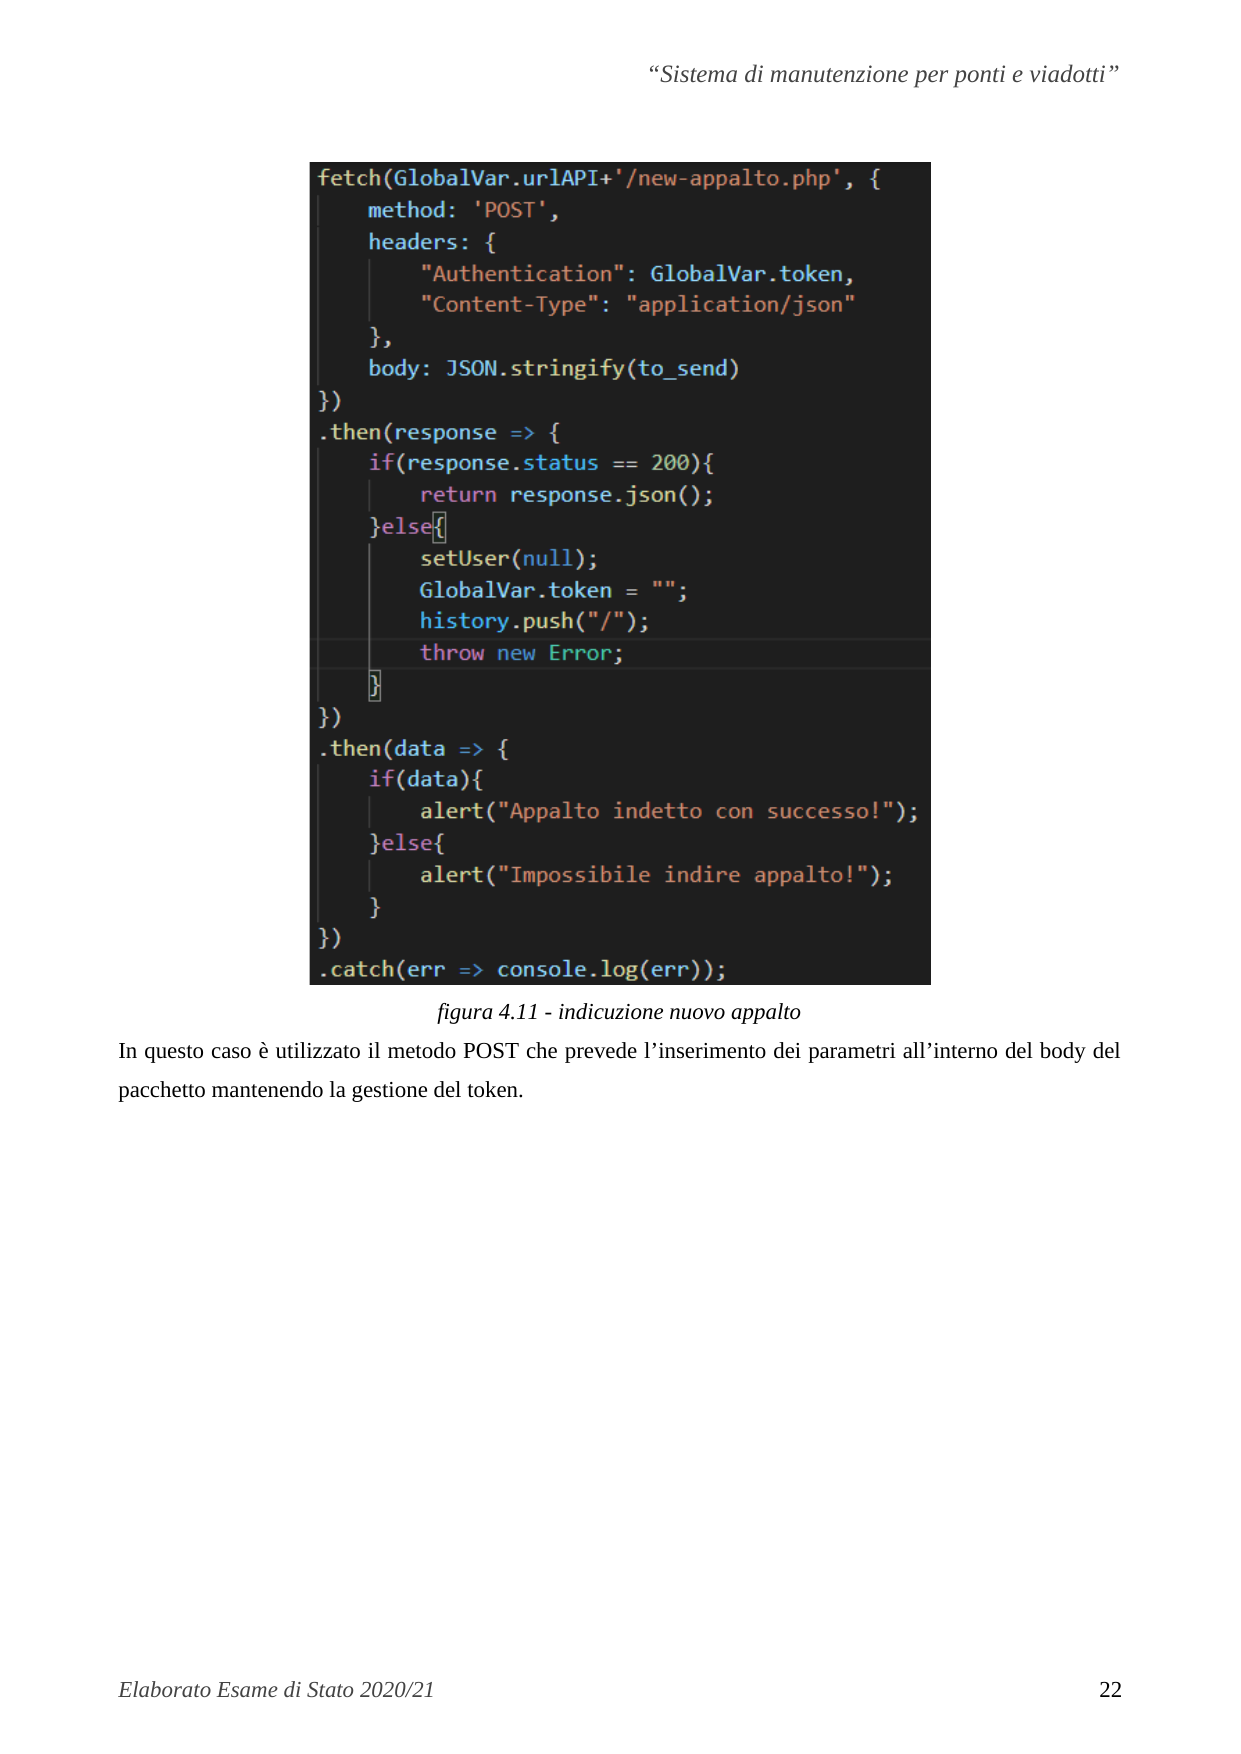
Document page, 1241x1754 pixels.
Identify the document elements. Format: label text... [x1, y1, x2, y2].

text In questo caso è utilizzato il metodo POST che prevede l’inserimento dei parametri all’interno del body del pacchetto mantenendo la gestione del token. [118, 1037, 1122, 1103]
picture [309, 162, 931, 985]
text figura 4.11 - indicuzione nuovo appalto [118, 998, 1122, 1024]
